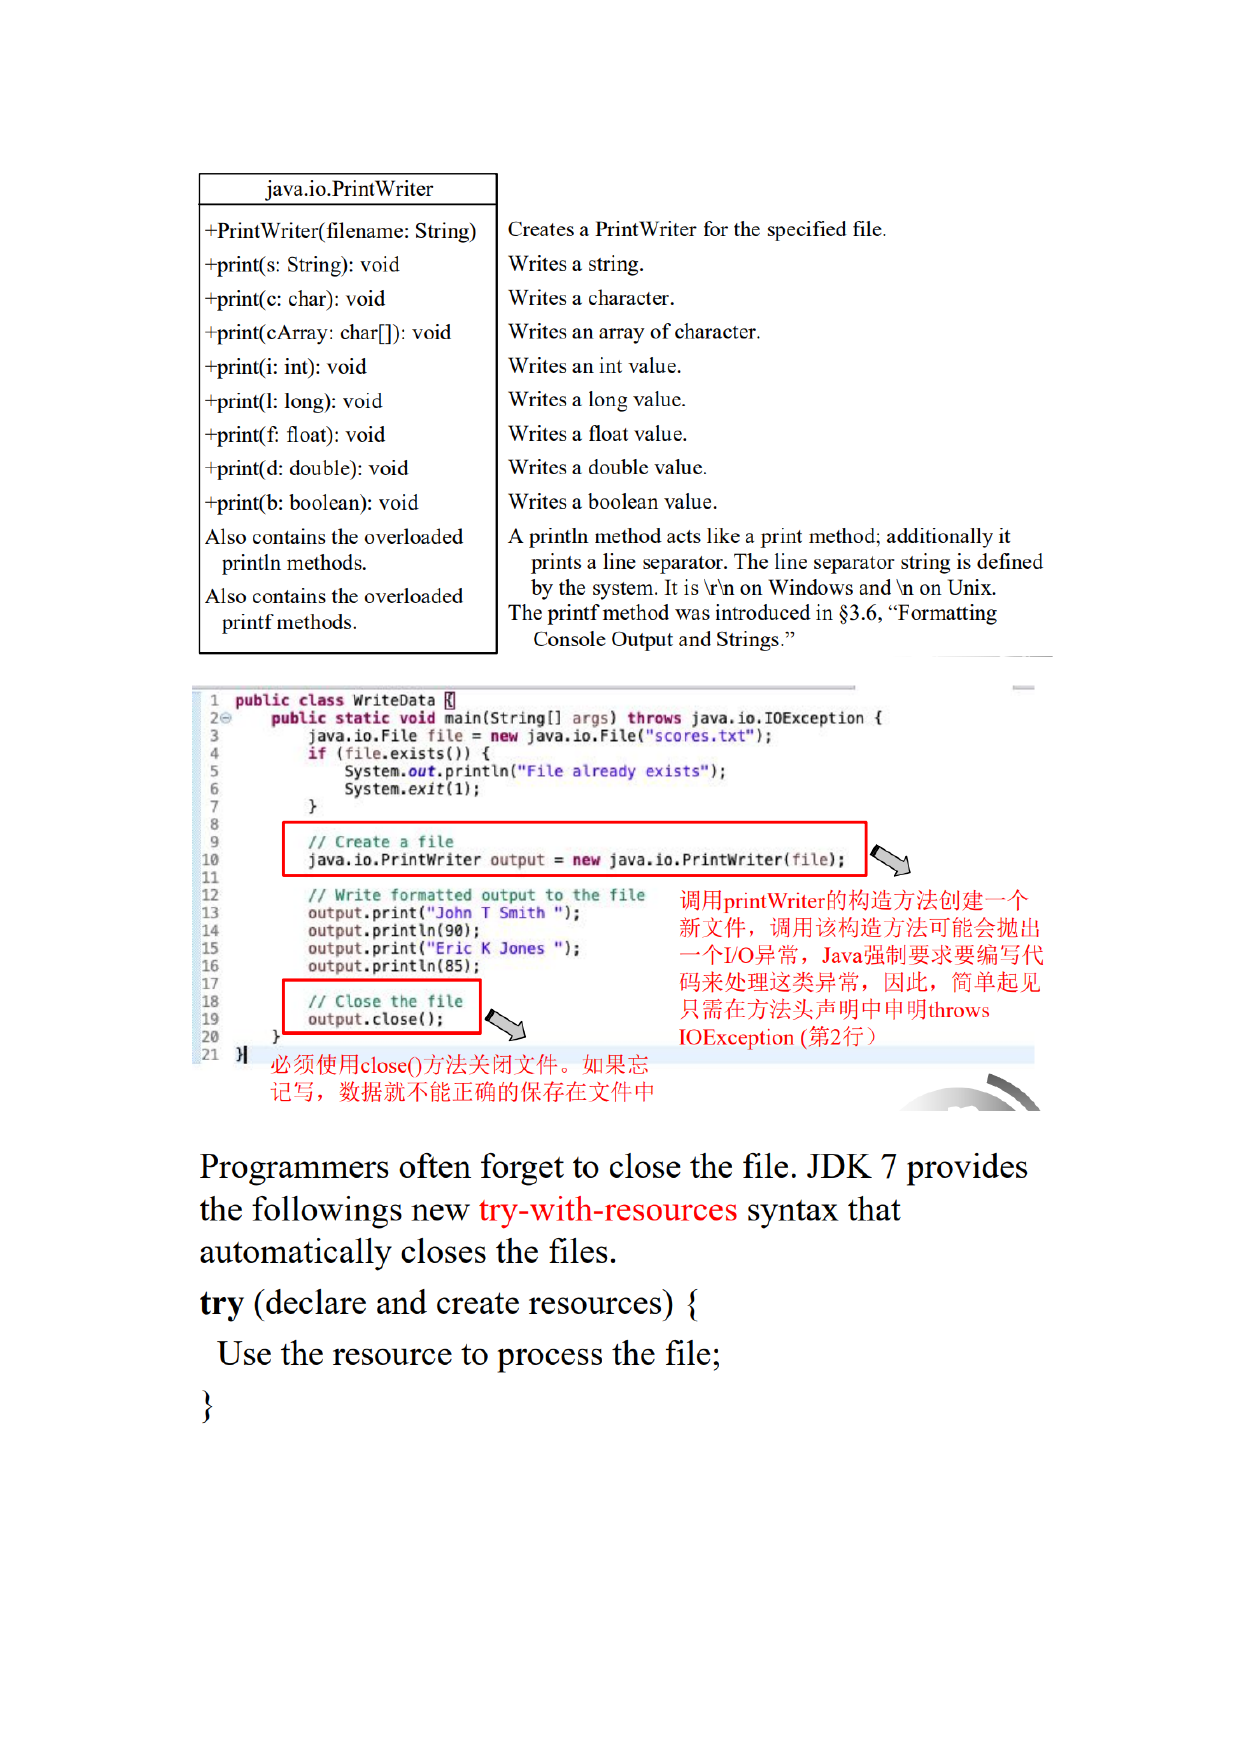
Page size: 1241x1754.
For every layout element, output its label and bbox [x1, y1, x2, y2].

picture [187, 682, 1053, 1111]
picture [187, 162, 1053, 657]
picture [187, 1137, 1053, 1438]
